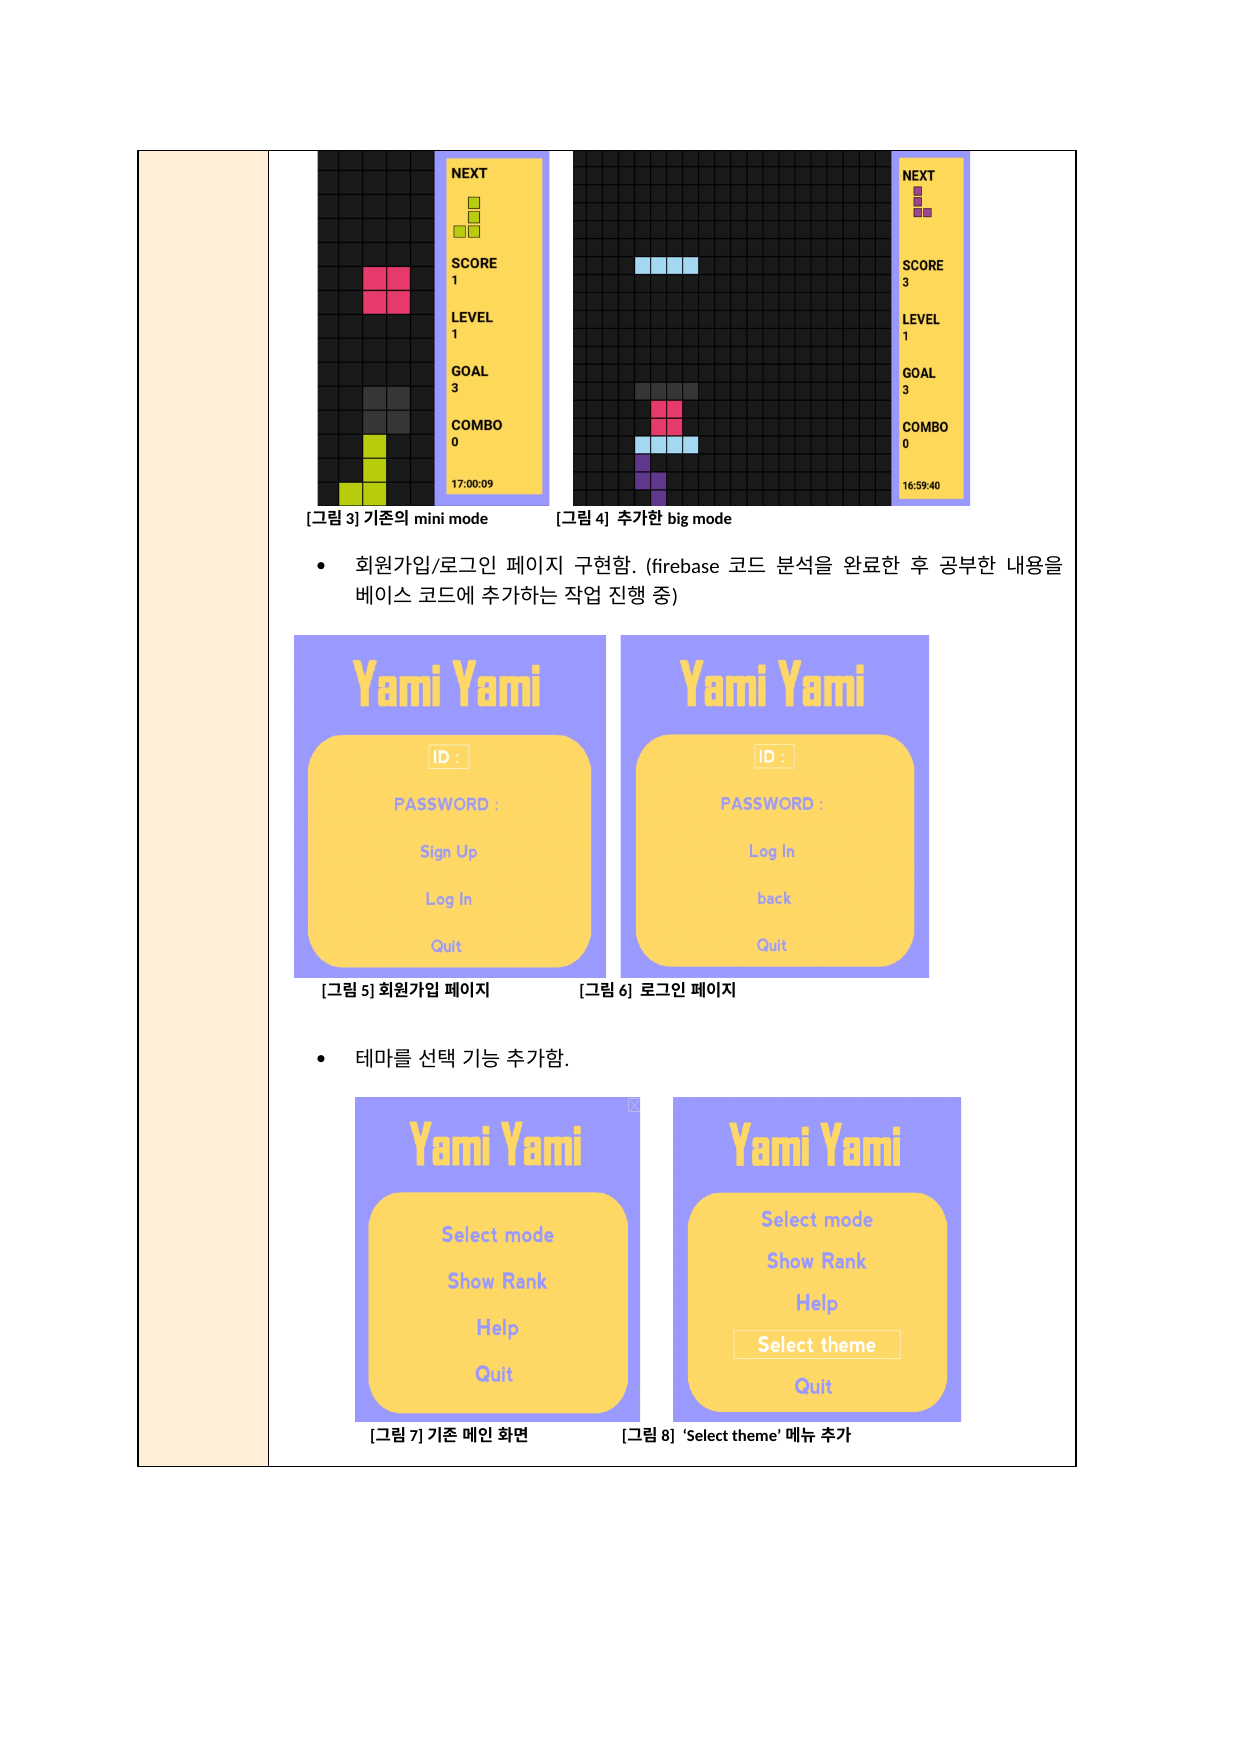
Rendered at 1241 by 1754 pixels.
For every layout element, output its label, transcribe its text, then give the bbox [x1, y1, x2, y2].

picture [573, 151, 971, 506]
picture [294, 635, 607, 978]
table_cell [269, 151, 1075, 1466]
picture [620, 635, 930, 978]
picture [673, 1097, 962, 1422]
picture [317, 151, 550, 506]
picture [355, 1097, 641, 1422]
table_cell 내용 [139, 151, 268, 1466]
